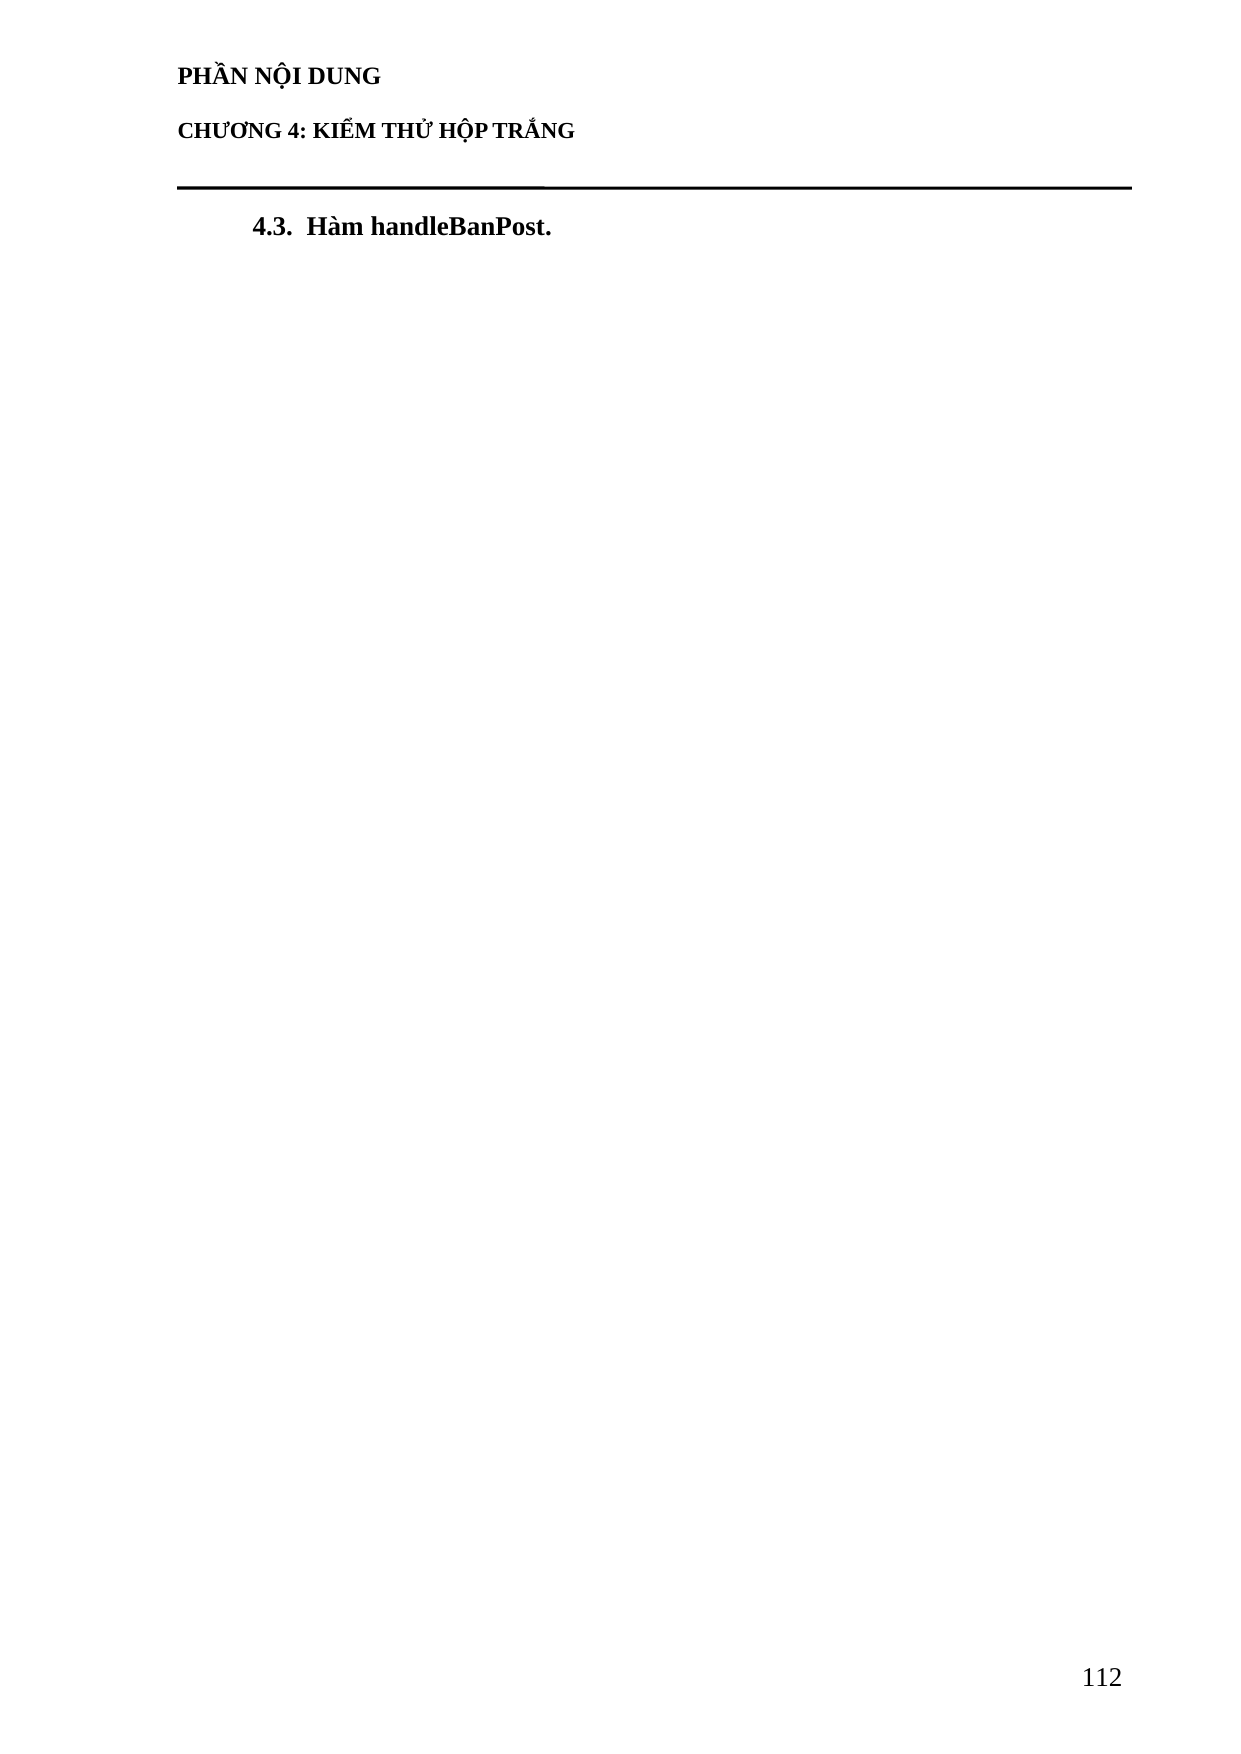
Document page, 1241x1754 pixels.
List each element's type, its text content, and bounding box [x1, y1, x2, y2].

subtitle 4.3. Hàm handleBanPost. [177, 210, 1122, 241]
